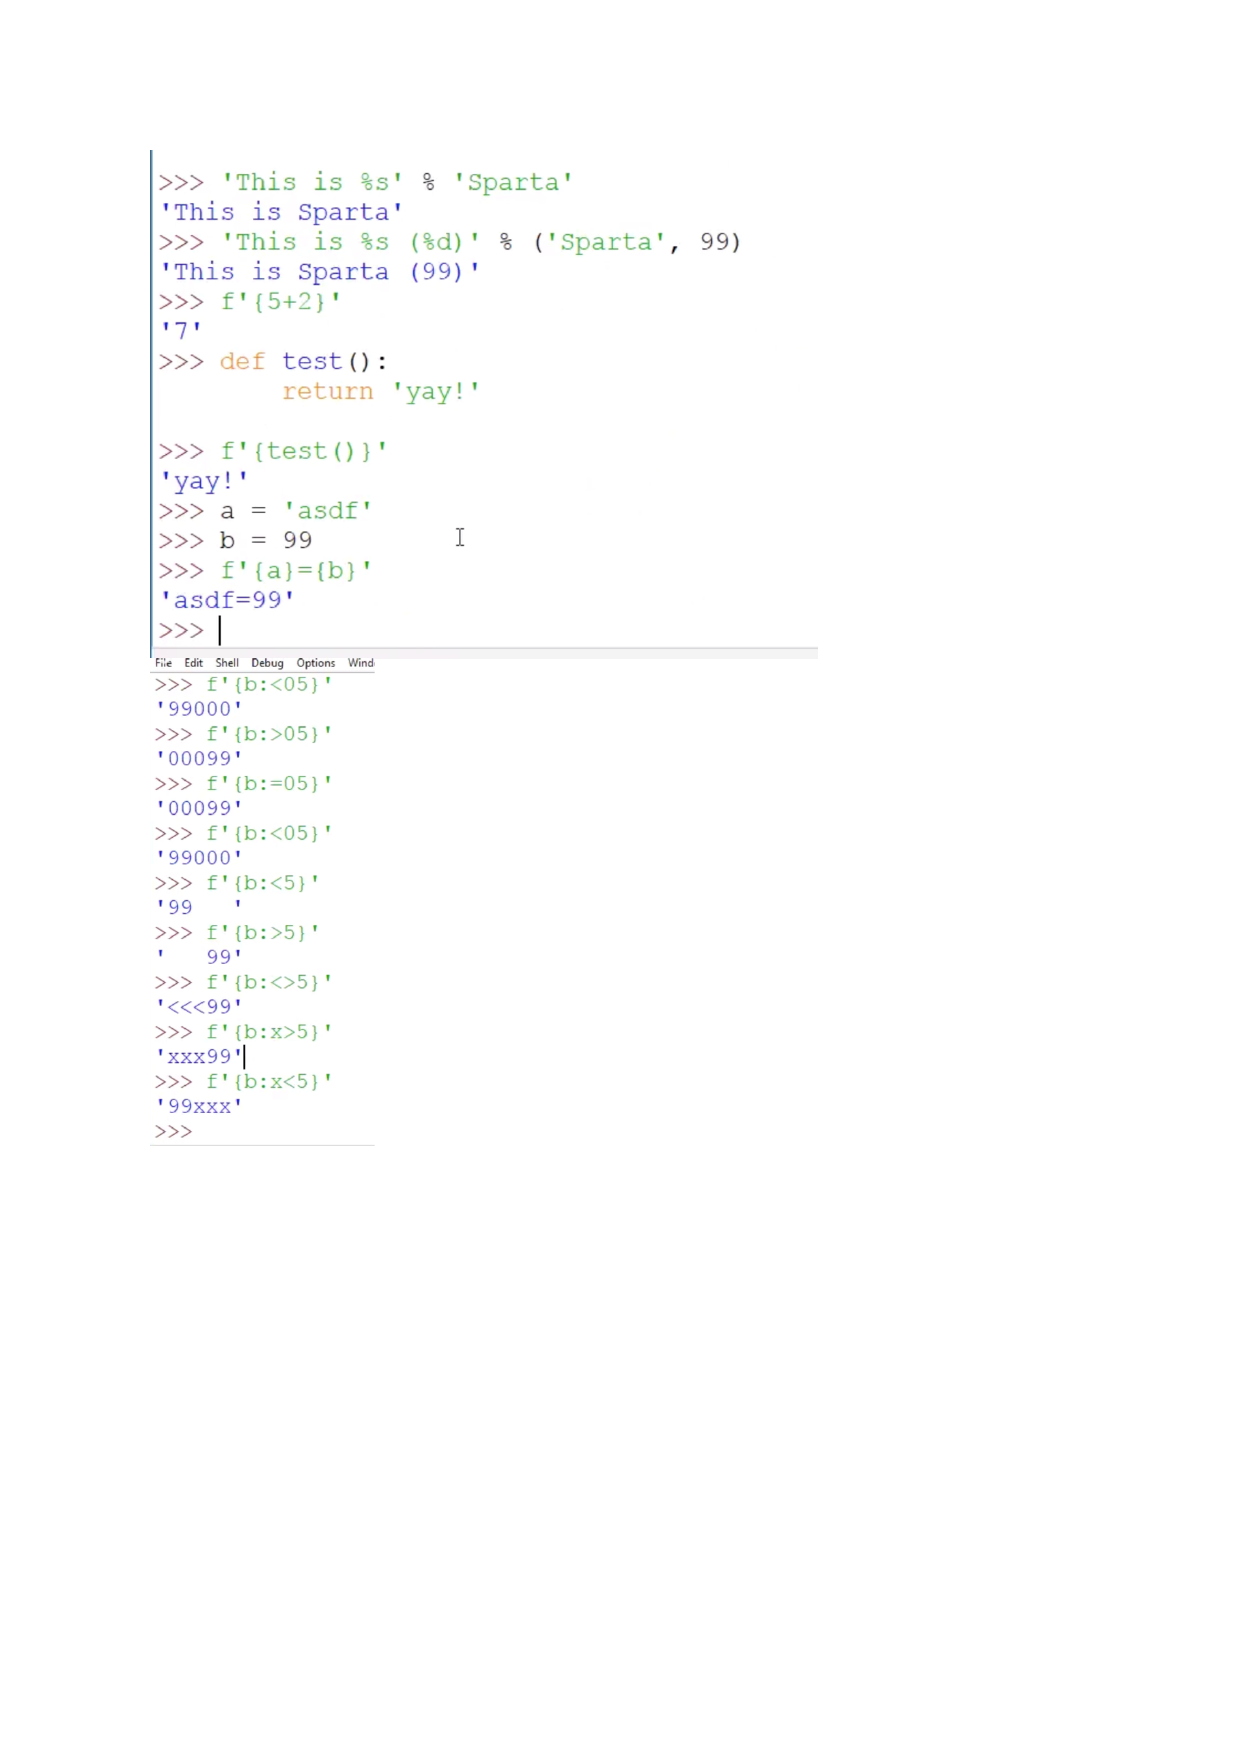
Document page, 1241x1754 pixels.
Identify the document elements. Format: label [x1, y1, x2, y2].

picture [150, 150, 818, 1146]
